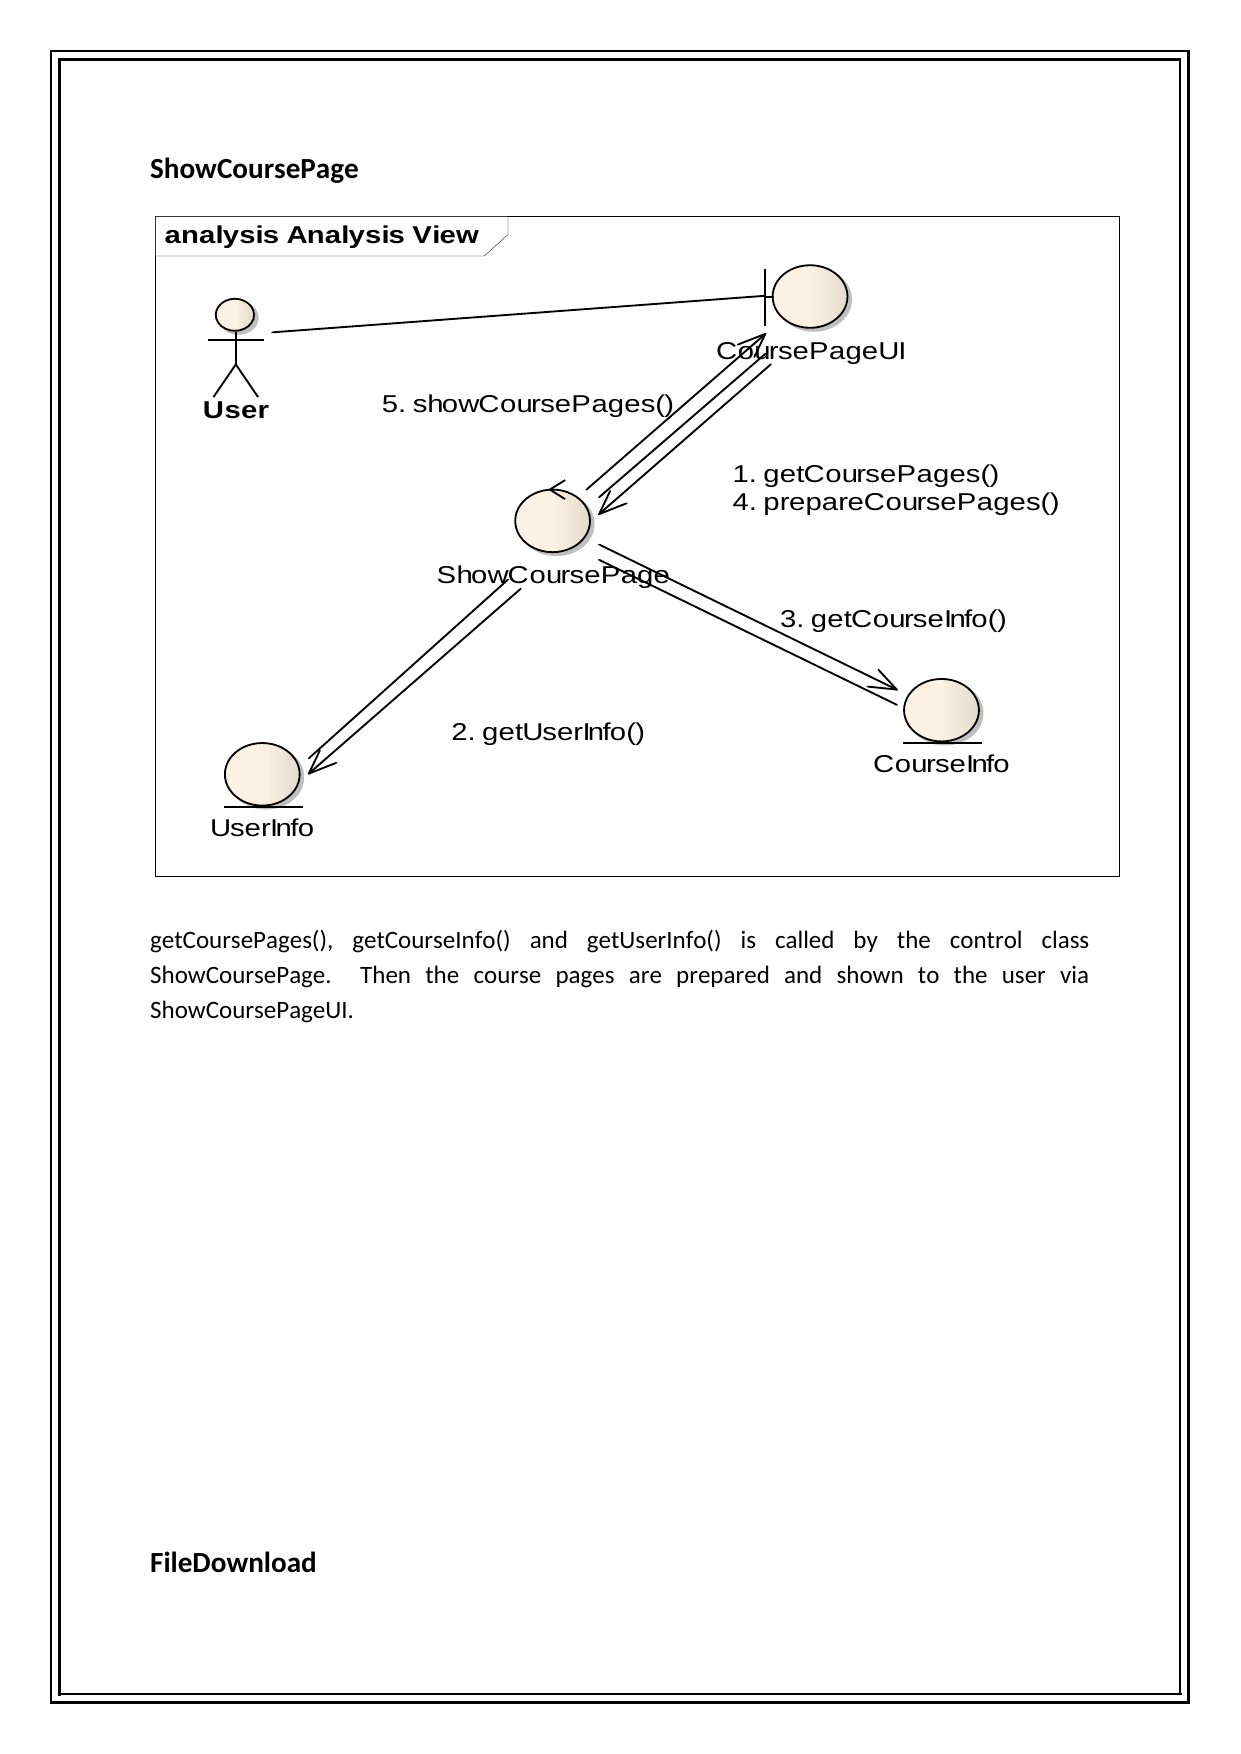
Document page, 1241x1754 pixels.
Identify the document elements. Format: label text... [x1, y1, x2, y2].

text ShowCoursePage [150, 150, 1090, 186]
text getCoursePages(), getCourseInfo() and getUserInfo() is called by the control class ShowCoursePage. Then the course pages are prepared and shown to the user via ShowCoursePageUI. [150, 874, 1090, 1024]
text FileDownload [150, 1544, 1090, 1579]
